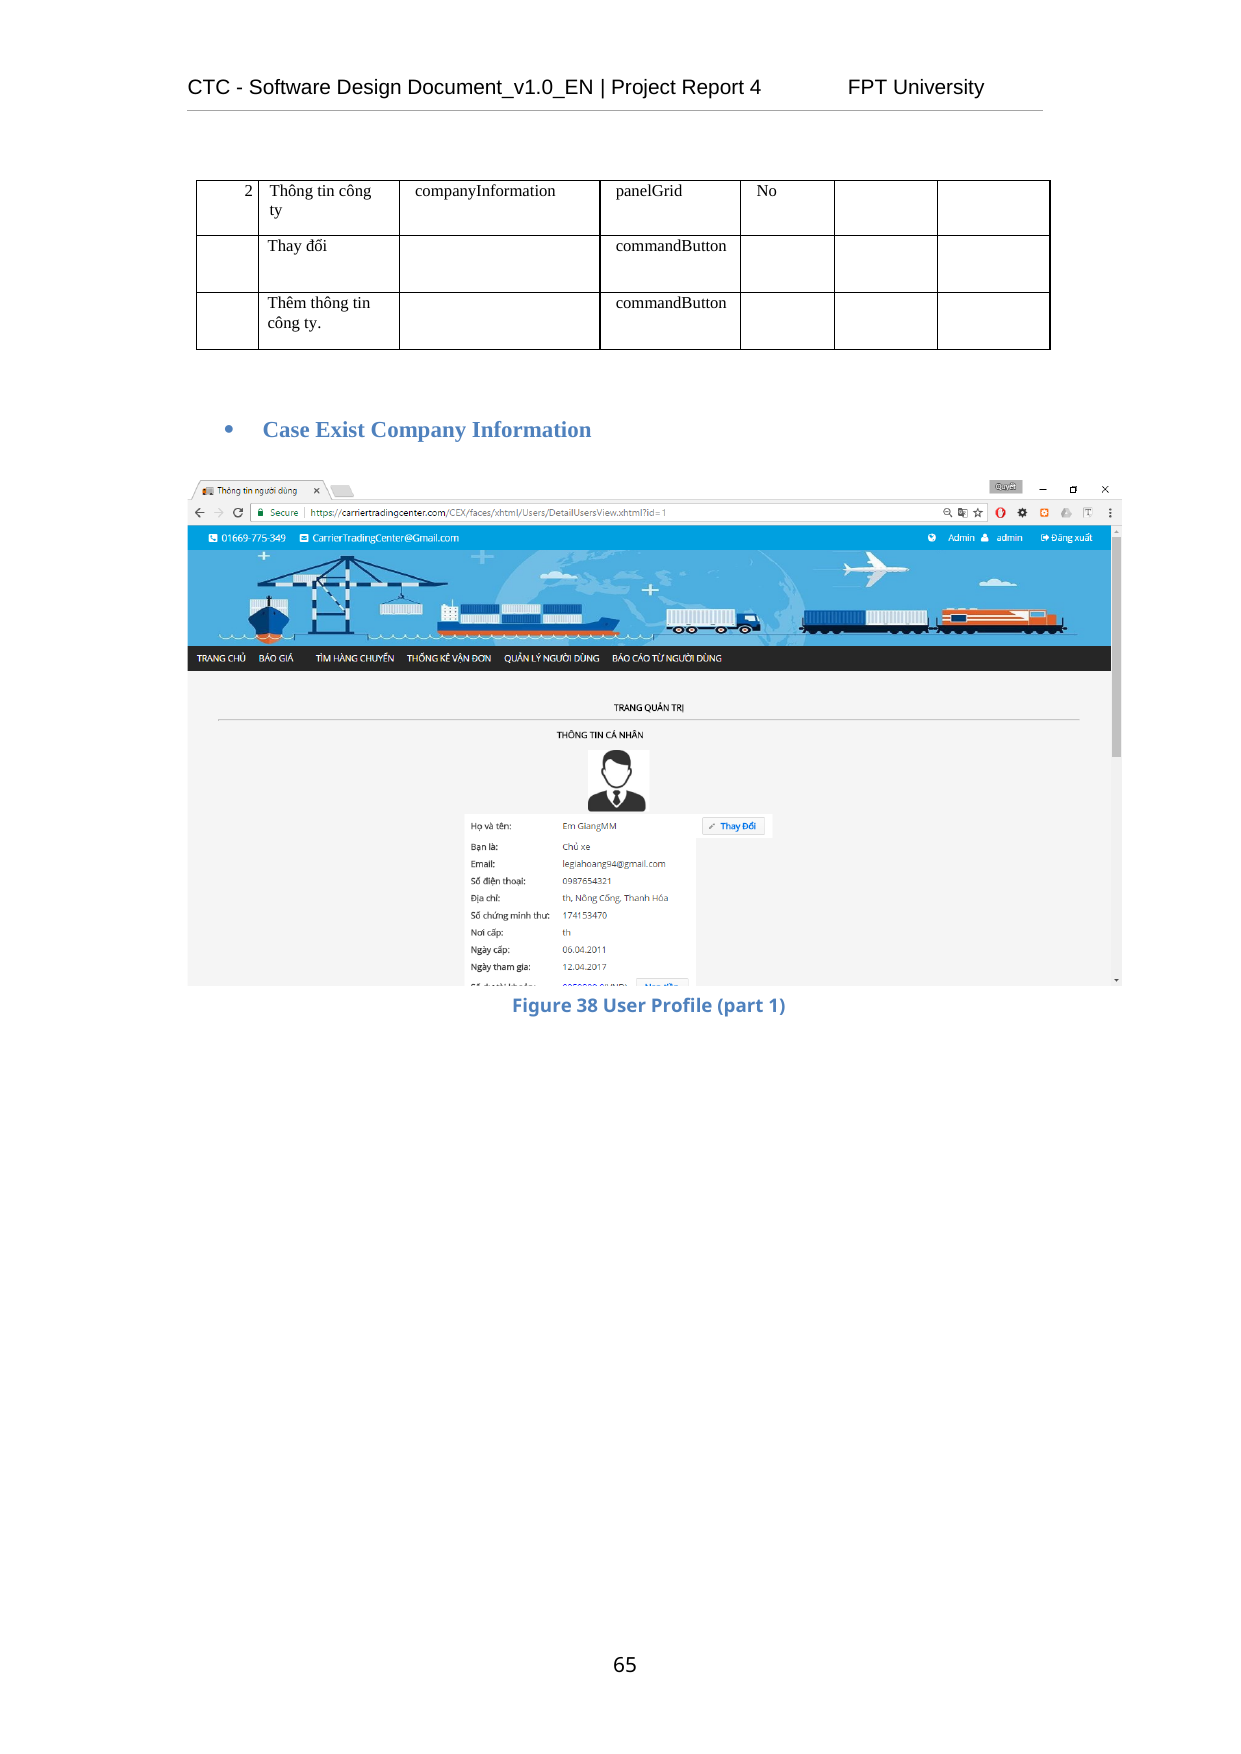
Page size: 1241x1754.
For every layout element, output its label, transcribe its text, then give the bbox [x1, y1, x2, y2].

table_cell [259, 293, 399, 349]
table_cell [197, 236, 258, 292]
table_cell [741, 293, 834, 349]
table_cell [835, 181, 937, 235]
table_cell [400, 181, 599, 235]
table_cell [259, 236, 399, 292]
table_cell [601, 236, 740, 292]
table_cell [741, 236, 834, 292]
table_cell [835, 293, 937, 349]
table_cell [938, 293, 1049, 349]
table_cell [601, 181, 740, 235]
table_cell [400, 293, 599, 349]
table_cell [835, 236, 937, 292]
text Figure 38 User Profile (part 1) [244, 992, 1053, 1017]
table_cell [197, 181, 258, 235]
picture [187, 480, 1122, 986]
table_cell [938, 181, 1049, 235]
picture [209, 535, 217, 541]
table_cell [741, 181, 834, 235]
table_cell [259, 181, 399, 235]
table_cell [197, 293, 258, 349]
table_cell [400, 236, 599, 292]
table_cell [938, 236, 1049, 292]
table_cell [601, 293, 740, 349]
subtitle Case Exist Company Information [225, 416, 1053, 443]
